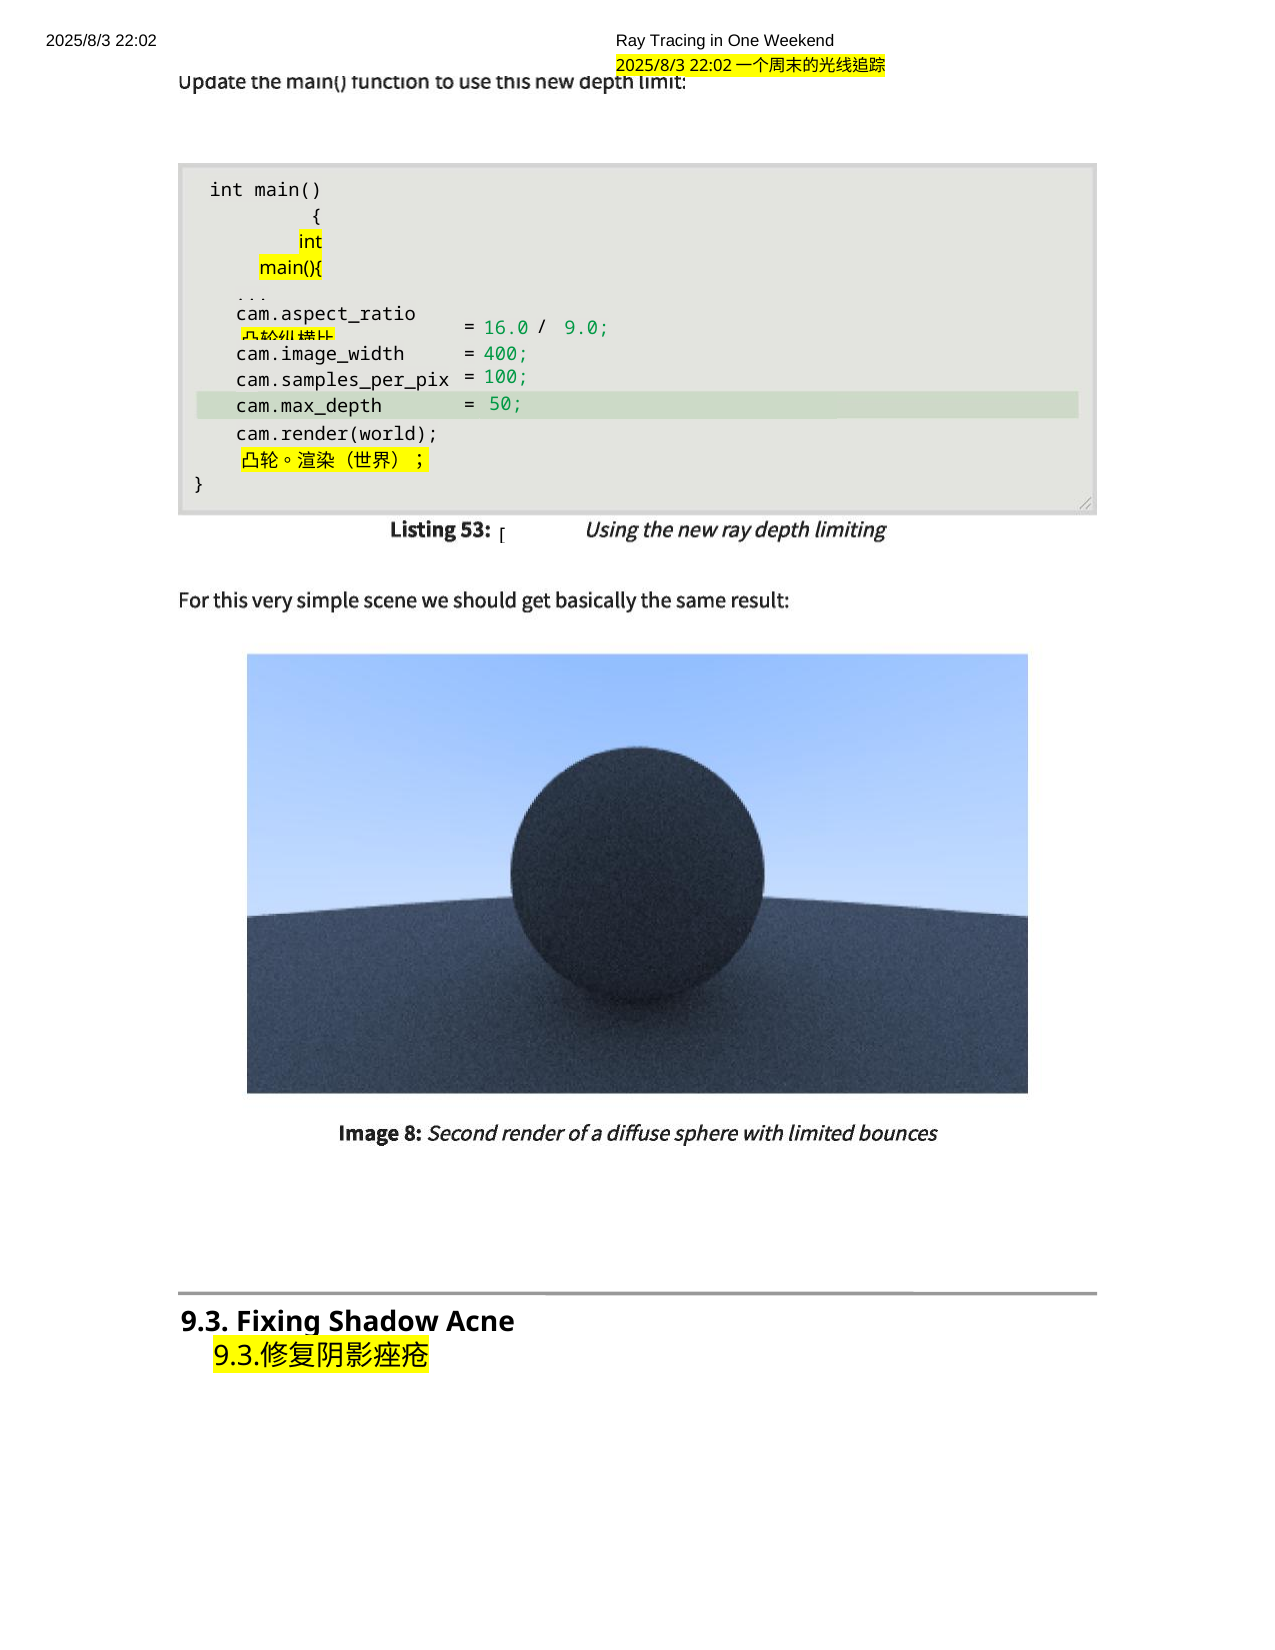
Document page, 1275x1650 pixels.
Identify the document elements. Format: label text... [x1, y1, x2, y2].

text 9.3. Fixing Shadow Acne 9.3.修复阴影痤疮 [181, 147, 1237, 1372]
text 2025/8/3 22:02 Ray Tracing in One Weekend 2025/8/3 22:02一个周末的光线追踪 [46, 31, 1237, 77]
picture [179, 76, 685, 94]
